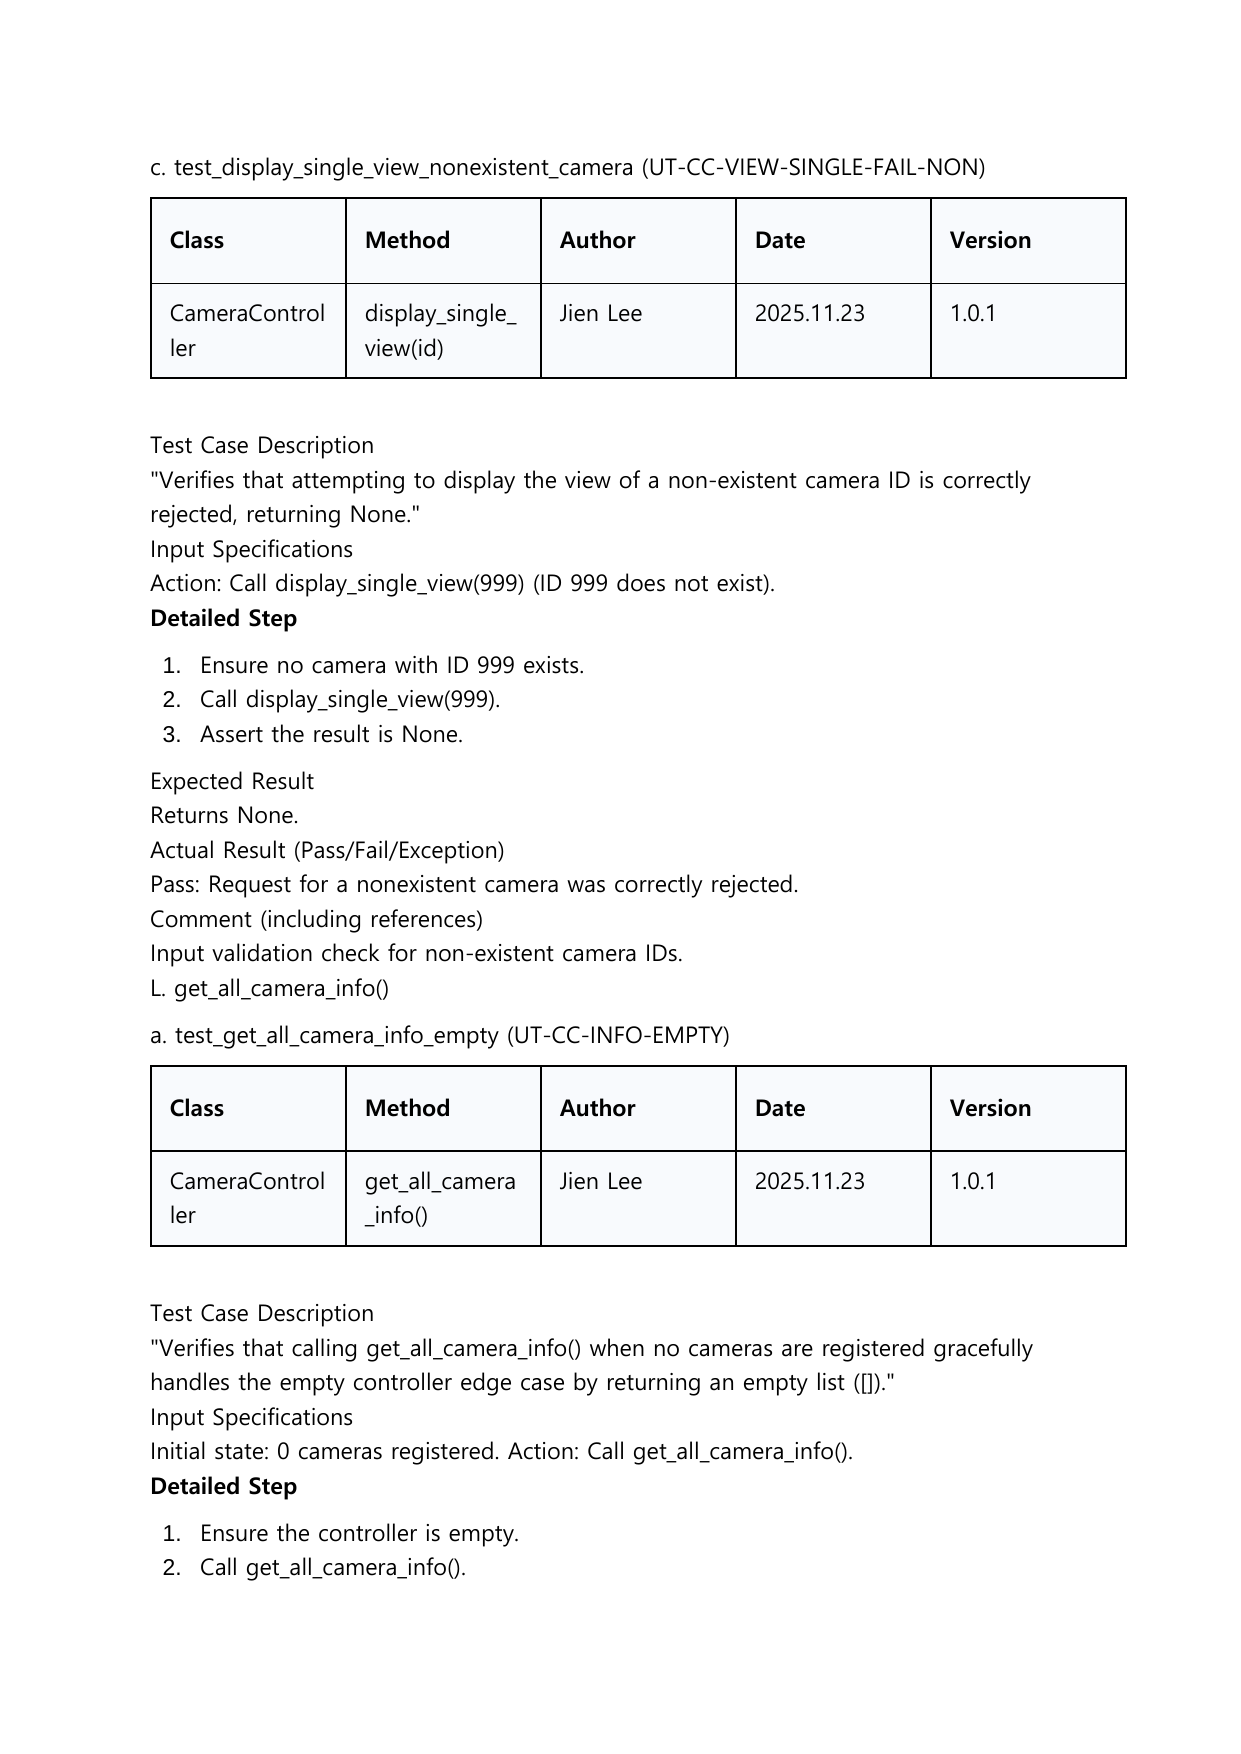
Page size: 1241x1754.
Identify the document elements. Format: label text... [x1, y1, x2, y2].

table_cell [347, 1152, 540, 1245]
text Expected Result [150, 764, 1090, 795]
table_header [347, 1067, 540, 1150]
text Initial state: 0 cameras registered. Action: Call get_all_camera_info(). [150, 1435, 1090, 1465]
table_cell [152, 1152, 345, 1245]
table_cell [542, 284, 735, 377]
list Ensure no camera with ID 999 exists. [162, 648, 1090, 679]
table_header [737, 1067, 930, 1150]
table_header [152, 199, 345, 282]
list Call get_all_camera_info(). [162, 1551, 1090, 1581]
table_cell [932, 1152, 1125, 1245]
text Input Specifications [150, 532, 1090, 563]
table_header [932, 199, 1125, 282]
text Detailed Step [150, 601, 1090, 632]
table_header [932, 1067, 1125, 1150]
text "Verifies that calling get_all_camera_info() when no cameras are registered gracefully handles the empty controller edge case by returning an empty list ([])." [150, 1331, 1090, 1396]
list Call display_single_view(999). [162, 683, 1090, 713]
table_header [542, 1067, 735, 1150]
text Input Specifications [150, 1400, 1090, 1431]
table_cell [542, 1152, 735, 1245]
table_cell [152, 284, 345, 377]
text Input validation check for non-existent camera IDs. [150, 937, 1090, 967]
subtitle c. test_display_single_view_nonexistent_camera (UT-CC-VIEW-SINGLE-FAIL-NON) [150, 150, 1090, 181]
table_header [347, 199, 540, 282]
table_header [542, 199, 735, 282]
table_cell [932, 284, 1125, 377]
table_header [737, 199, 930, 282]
text Actual Result (Pass/Fail/Exception) [150, 833, 1090, 864]
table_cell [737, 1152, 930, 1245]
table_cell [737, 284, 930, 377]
list Assert the result is None. [162, 717, 1090, 748]
text Returns None. [150, 799, 1090, 829]
text Pass: Request for a nonexistent camera was correctly rejected. [150, 868, 1090, 898]
text Test Case Description [150, 429, 1090, 459]
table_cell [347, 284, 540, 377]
text Comment (including references) [150, 902, 1090, 933]
subtitle L. get_all_camera_info() [150, 971, 1090, 1002]
text Detailed Step [150, 1469, 1090, 1500]
list Ensure the controller is empty. [162, 1516, 1090, 1547]
text Test Case Description [150, 1297, 1090, 1327]
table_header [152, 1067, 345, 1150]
text Action: Call display_single_view(999) (ID 999 does not exist). [150, 567, 1090, 597]
subtitle a. test_get_all_camera_info_empty (UT-CC-INFO-EMPTY) [150, 1018, 1090, 1048]
text "Verifies that attempting to display the view of a non-existent camera ID is correctly rejected, returning None." [150, 463, 1090, 528]
